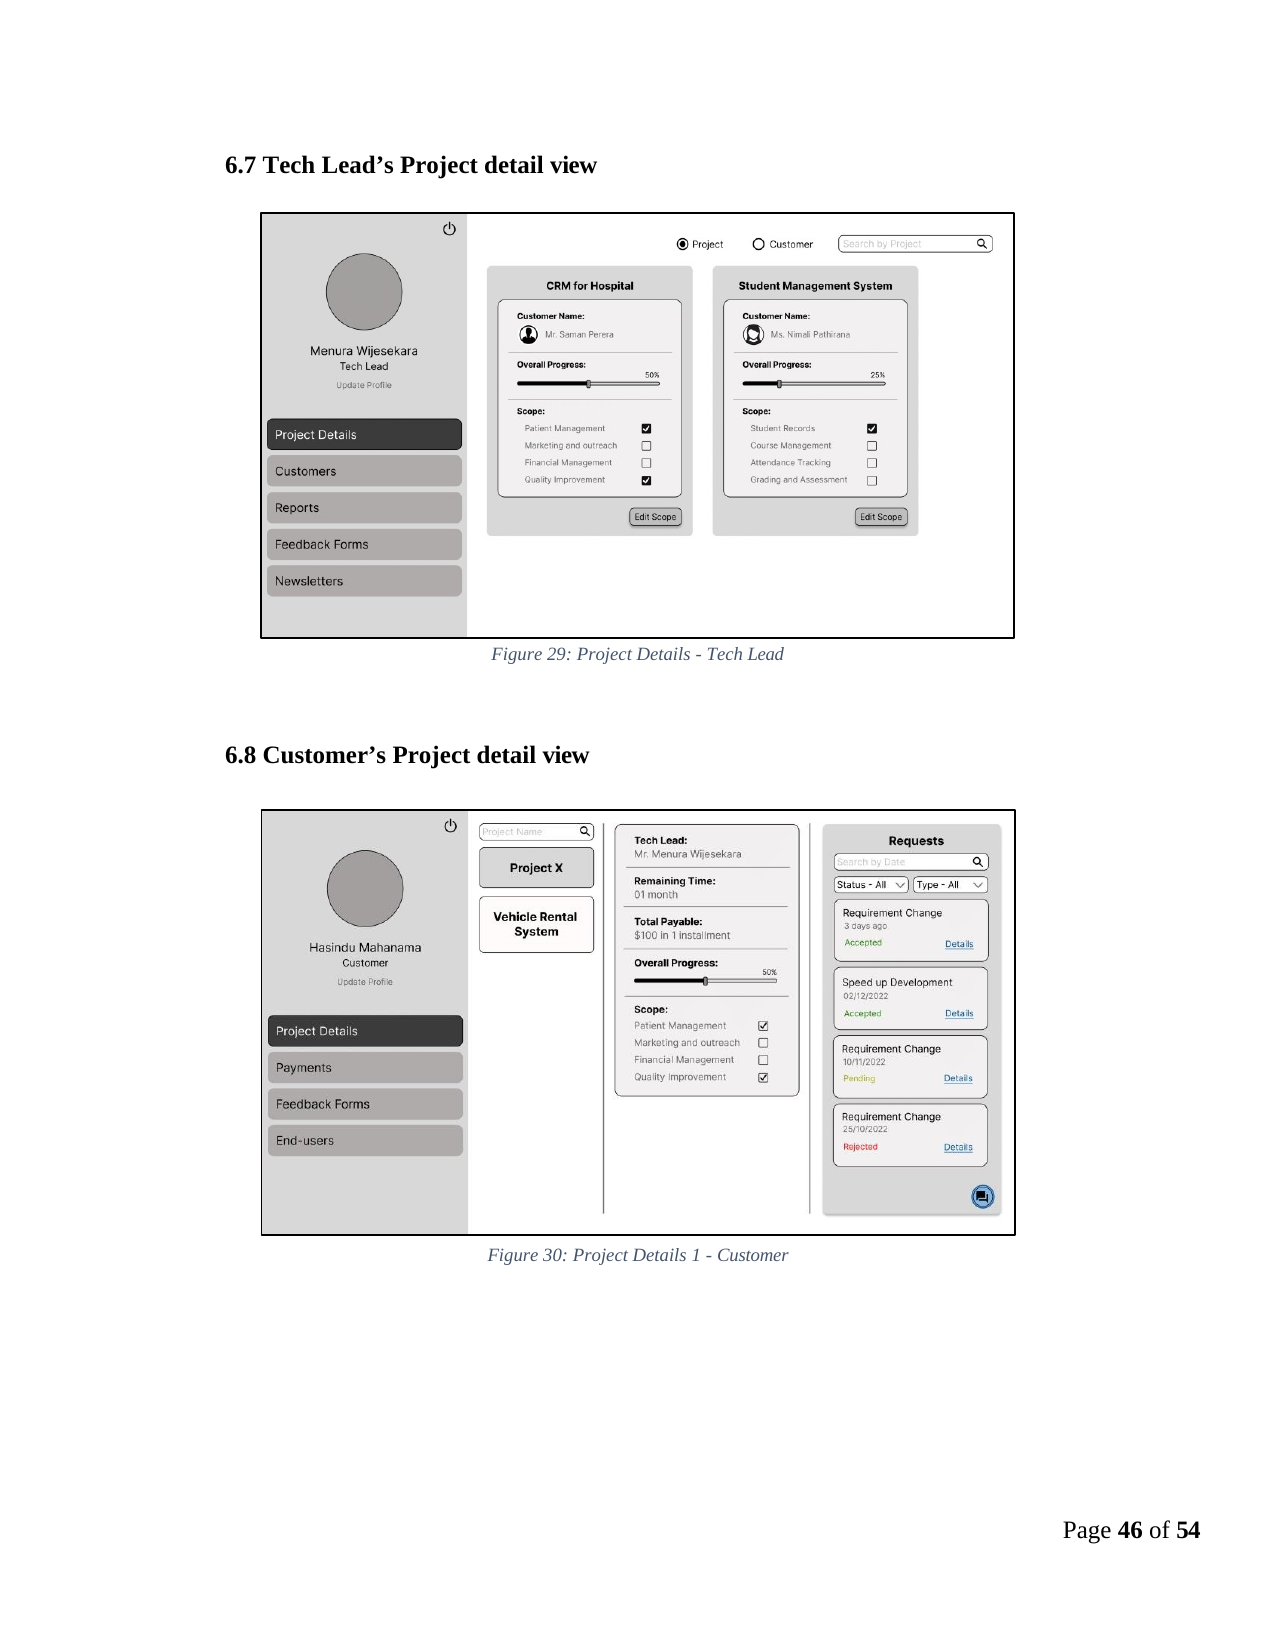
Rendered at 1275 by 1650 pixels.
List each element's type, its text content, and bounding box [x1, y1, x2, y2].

text Figure 29: Project Details - Tech Lead [184, 643, 1092, 664]
picture [262, 811, 1014, 815]
subtitle Customer’s Project detail view [225, 740, 1167, 768]
text Figure 30: Project Details 1 - Customer [184, 815, 1092, 1266]
picture [262, 214, 993, 637]
